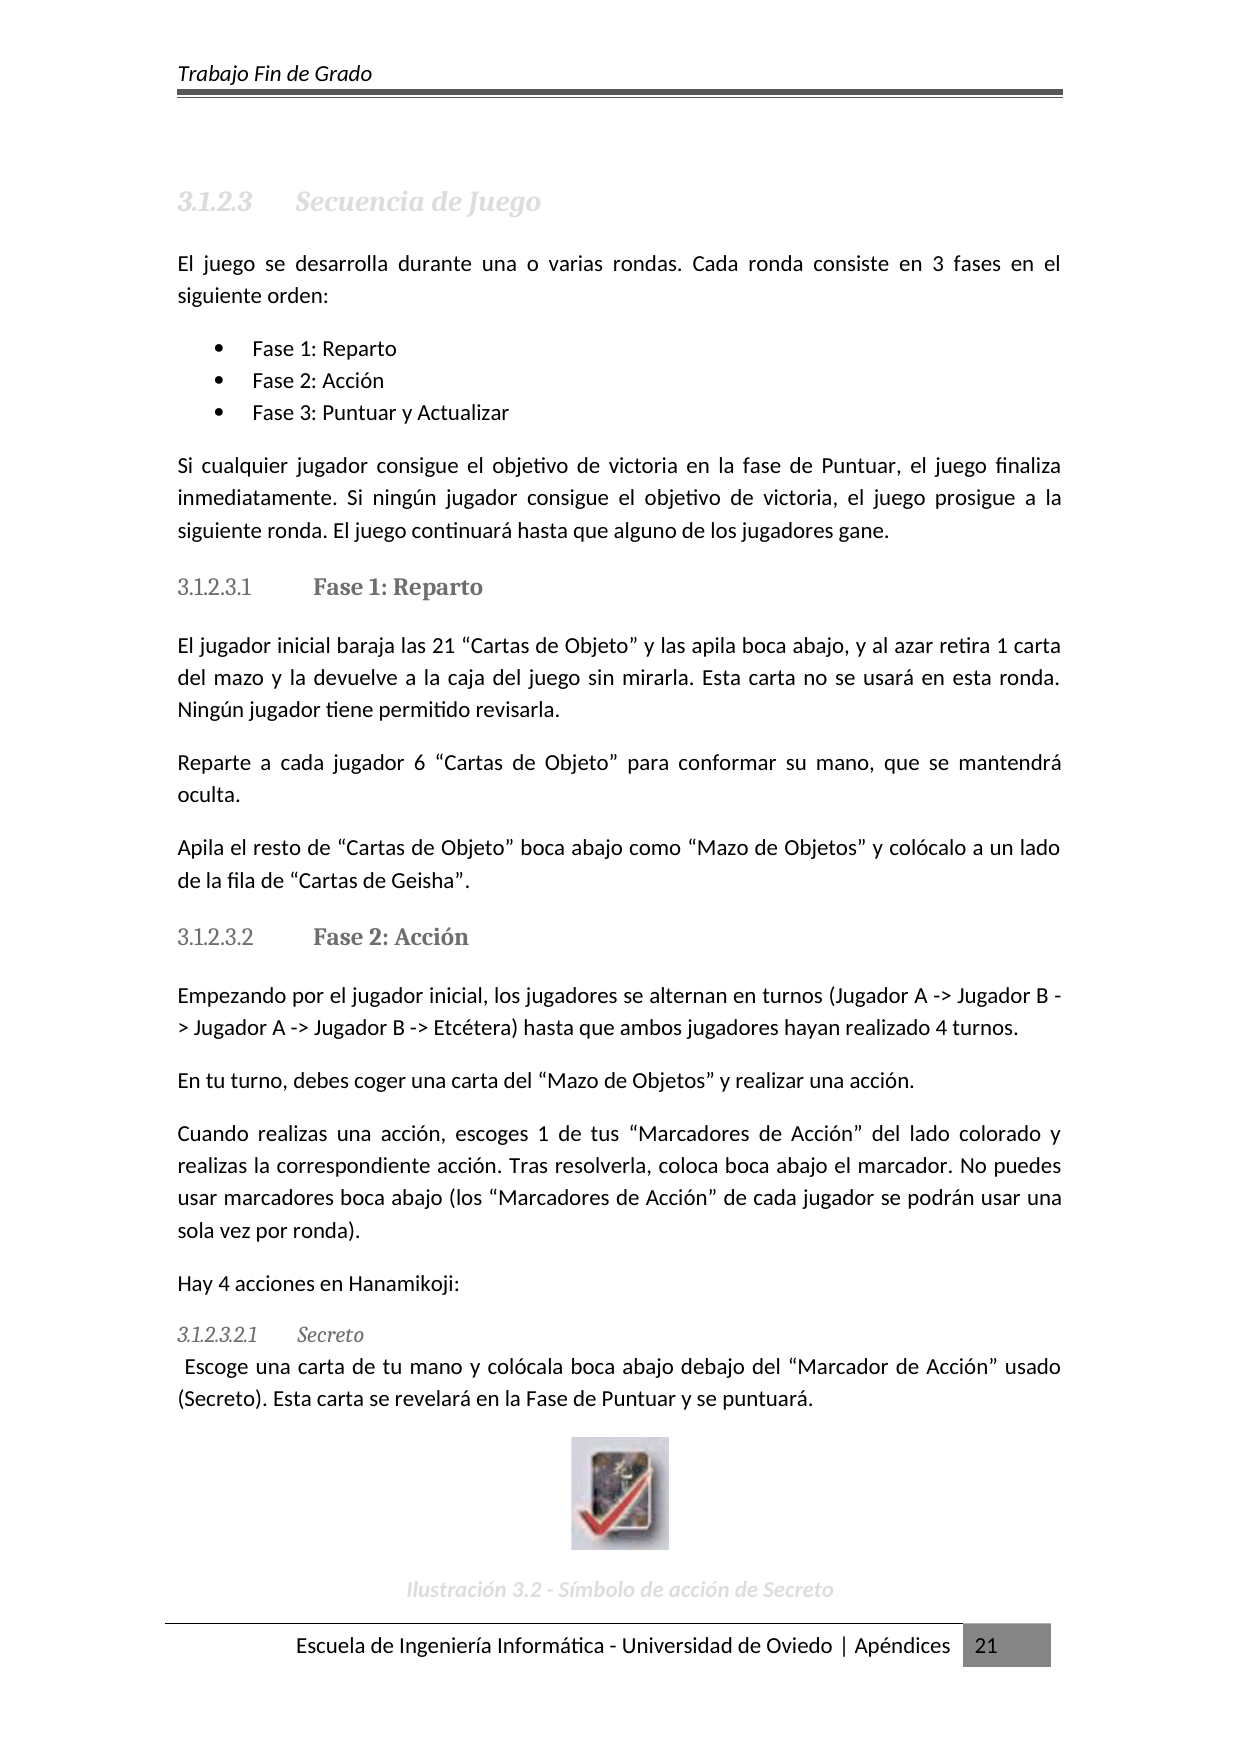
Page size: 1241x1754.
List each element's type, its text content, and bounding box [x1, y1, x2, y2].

text Empezando por el jugador inicial, los jugadores se alternan en turnos (Jugador A -> Jugador B -> Jugador A -> Jugador B -> Etcétera) hasta que ambos jugadores hayan realizado 4 turnos. [177, 981, 1063, 1041]
subtitle Fase 1: Reparto [177, 573, 1063, 602]
text Cuando realizas una acción, escoges 1 de tus “Marcadores de Acción” del lado colorado y realizas la correspondiente acción. Tras resolverla, coloca boca abajo el marcador. No puedes usar marcadores boca abajo (los “Marcadores de Acción” de cada jugador se podrán usar una sola vez por ronda). [177, 1119, 1063, 1244]
text Hay 4 acciones en Hanamikoji: [177, 1269, 1063, 1297]
picture [571, 1437, 669, 1550]
text El jugador inicial baraja las 21 “Cartas de Objeto” y las apila boca abajo, y al azar retira 1 carta del mazo y la devuelve a la caja del juego sin mirarla. Esta carta no se usará en esta ronda. Ningún jugador tiene permitido revisarla. [177, 631, 1063, 723]
list Fase 3: Puntuar y Actualizar [215, 398, 1063, 426]
text Si cualquier jugador consigue el objetivo de victoria en la fase de Puntuar, el juego finaliza inmediatamente. Si ningún jugador consigue el objetivo de victoria, el juego prosigue a la siguiente ronda. El juego continuará hasta que alguno de los jugadores gane. [177, 451, 1063, 544]
text En tu turno, debes coger una carta del “Mazo de Objetos” y realizar una acción. [177, 1066, 1063, 1094]
text El juego se desarrolla durante una o varias rondas. Cada ronda consiste en 3 fases en el siguiente orden: [177, 249, 1063, 309]
text Escoge una carta de tu mano y colócala boca abajo debajo del “Marcador de Acción” usado (Secreto). Esta carta se revelará en la Fase de Puntuar y se puntuará. [177, 1352, 1063, 1412]
list Fase 2: Acción [215, 366, 1063, 394]
subtitle Fase 2: Acción [177, 923, 1063, 952]
list Fase 1: Reparto [215, 334, 1063, 362]
text Reparte a cada jugador 6 “Cartas de Objeto” para conformar su mano, que se mantendrá oculta. [177, 748, 1063, 808]
subtitle Secuencia de Juego [177, 185, 1063, 219]
subtitle Secreto [177, 1322, 1063, 1348]
text Apila el resto de “Cartas de Objeto” boca abajo como “Mazo de Objetos” y colócalo a un lado de la fila de “Cartas de Geisha”. [177, 833, 1063, 894]
